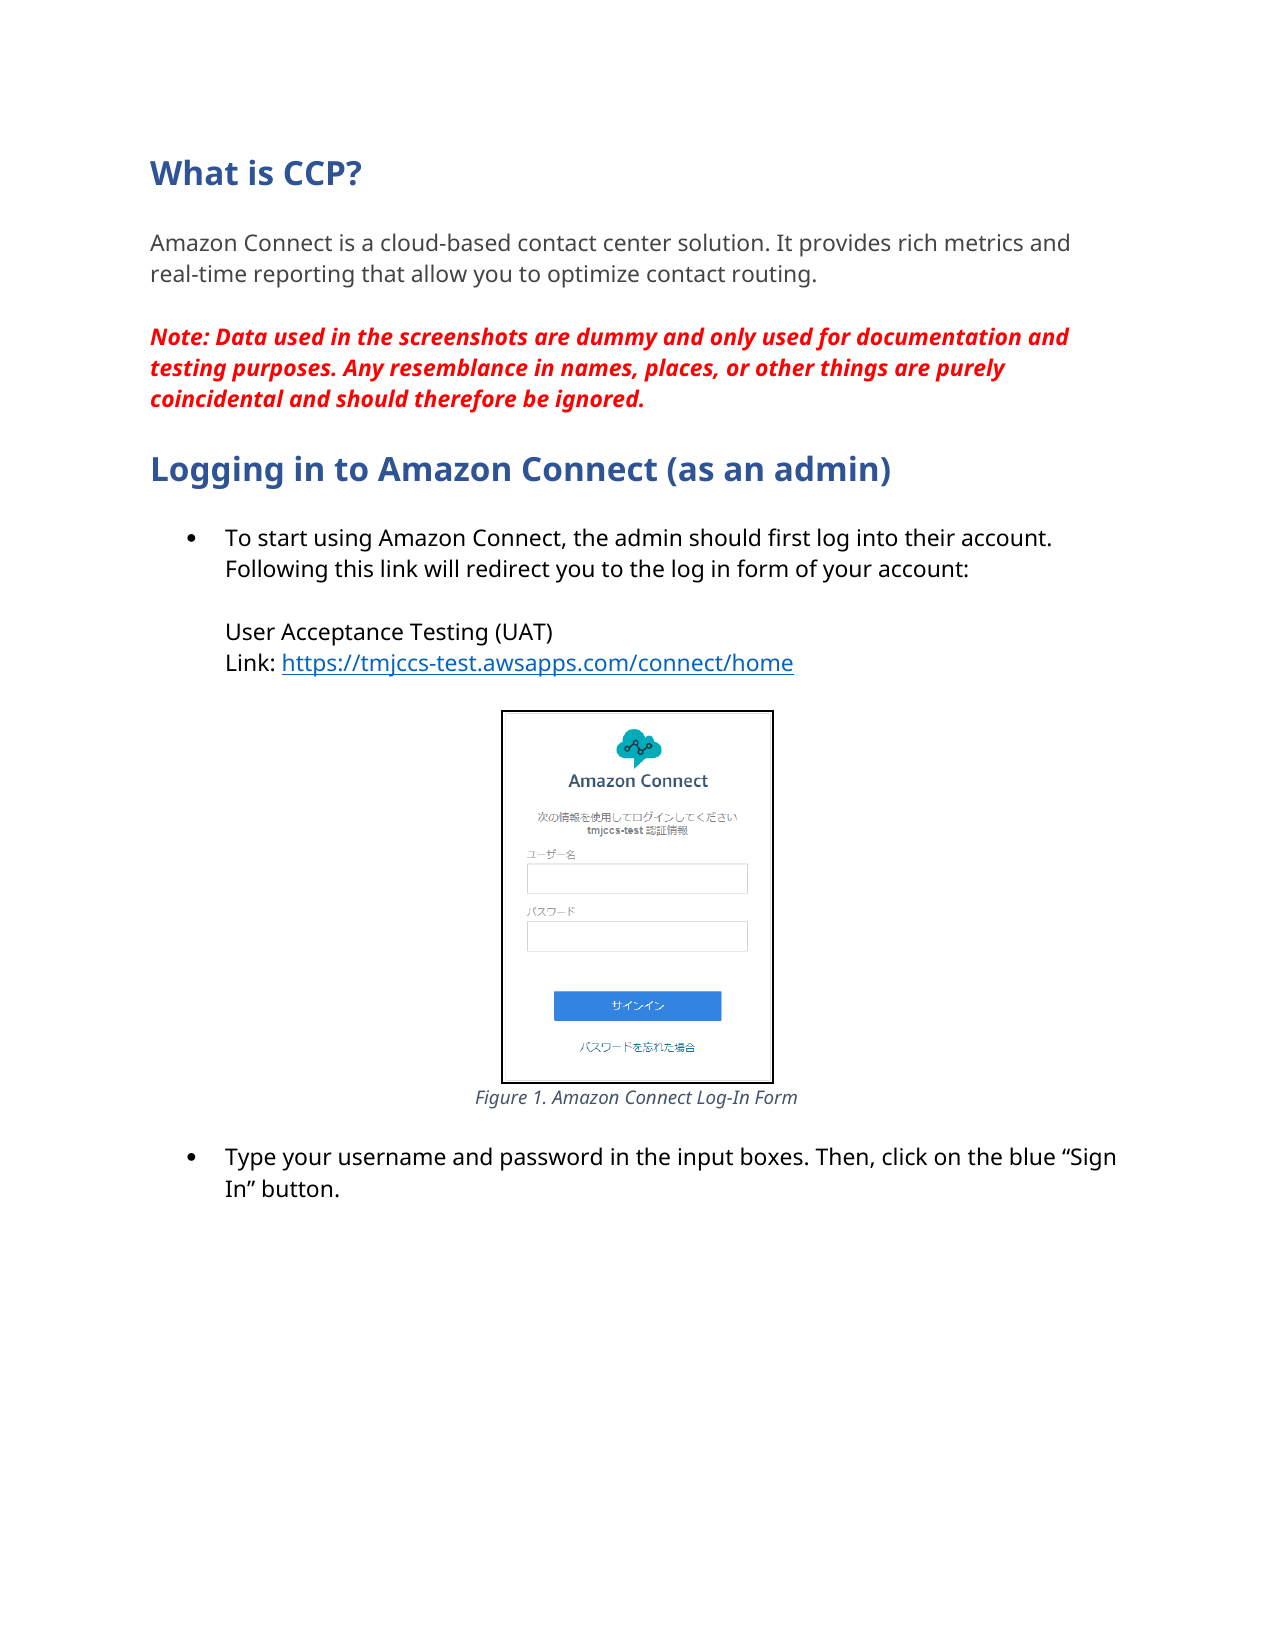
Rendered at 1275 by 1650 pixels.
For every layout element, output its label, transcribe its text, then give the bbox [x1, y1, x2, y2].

subtitle What is CCP? [150, 150, 1050, 195]
list User Acceptance Testing (UAT) Link: https://tmjccs-test.awsapps.com/connect/home [225, 616, 1125, 678]
text Figure 1. Amazon Connect Log-In Form [150, 1084, 1125, 1110]
subtitle Logging in to Amazon Connect (as an admin) [150, 445, 1125, 491]
picture [503, 712, 772, 1082]
text Note: Data used in the screenshots are dummy and only used for documentation and testing purposes. Any resemblance in names, places, or other things are purely coincidental and should therefore be ignored. [150, 320, 1125, 414]
text Amazon Connect is a cloud-based contact center solution. It provides rich metrics and real-time reporting that allow you to optimize contact routing. [818, 227, 1125, 289]
list To start using Amazon Connect, the admin should first log into their account. Following this link will redirect you to the log in form of your account: [187, 522, 1125, 584]
list Type your username and password in the input boxes. Then, click on the blue “Sign In” button. [187, 1141, 1125, 1204]
